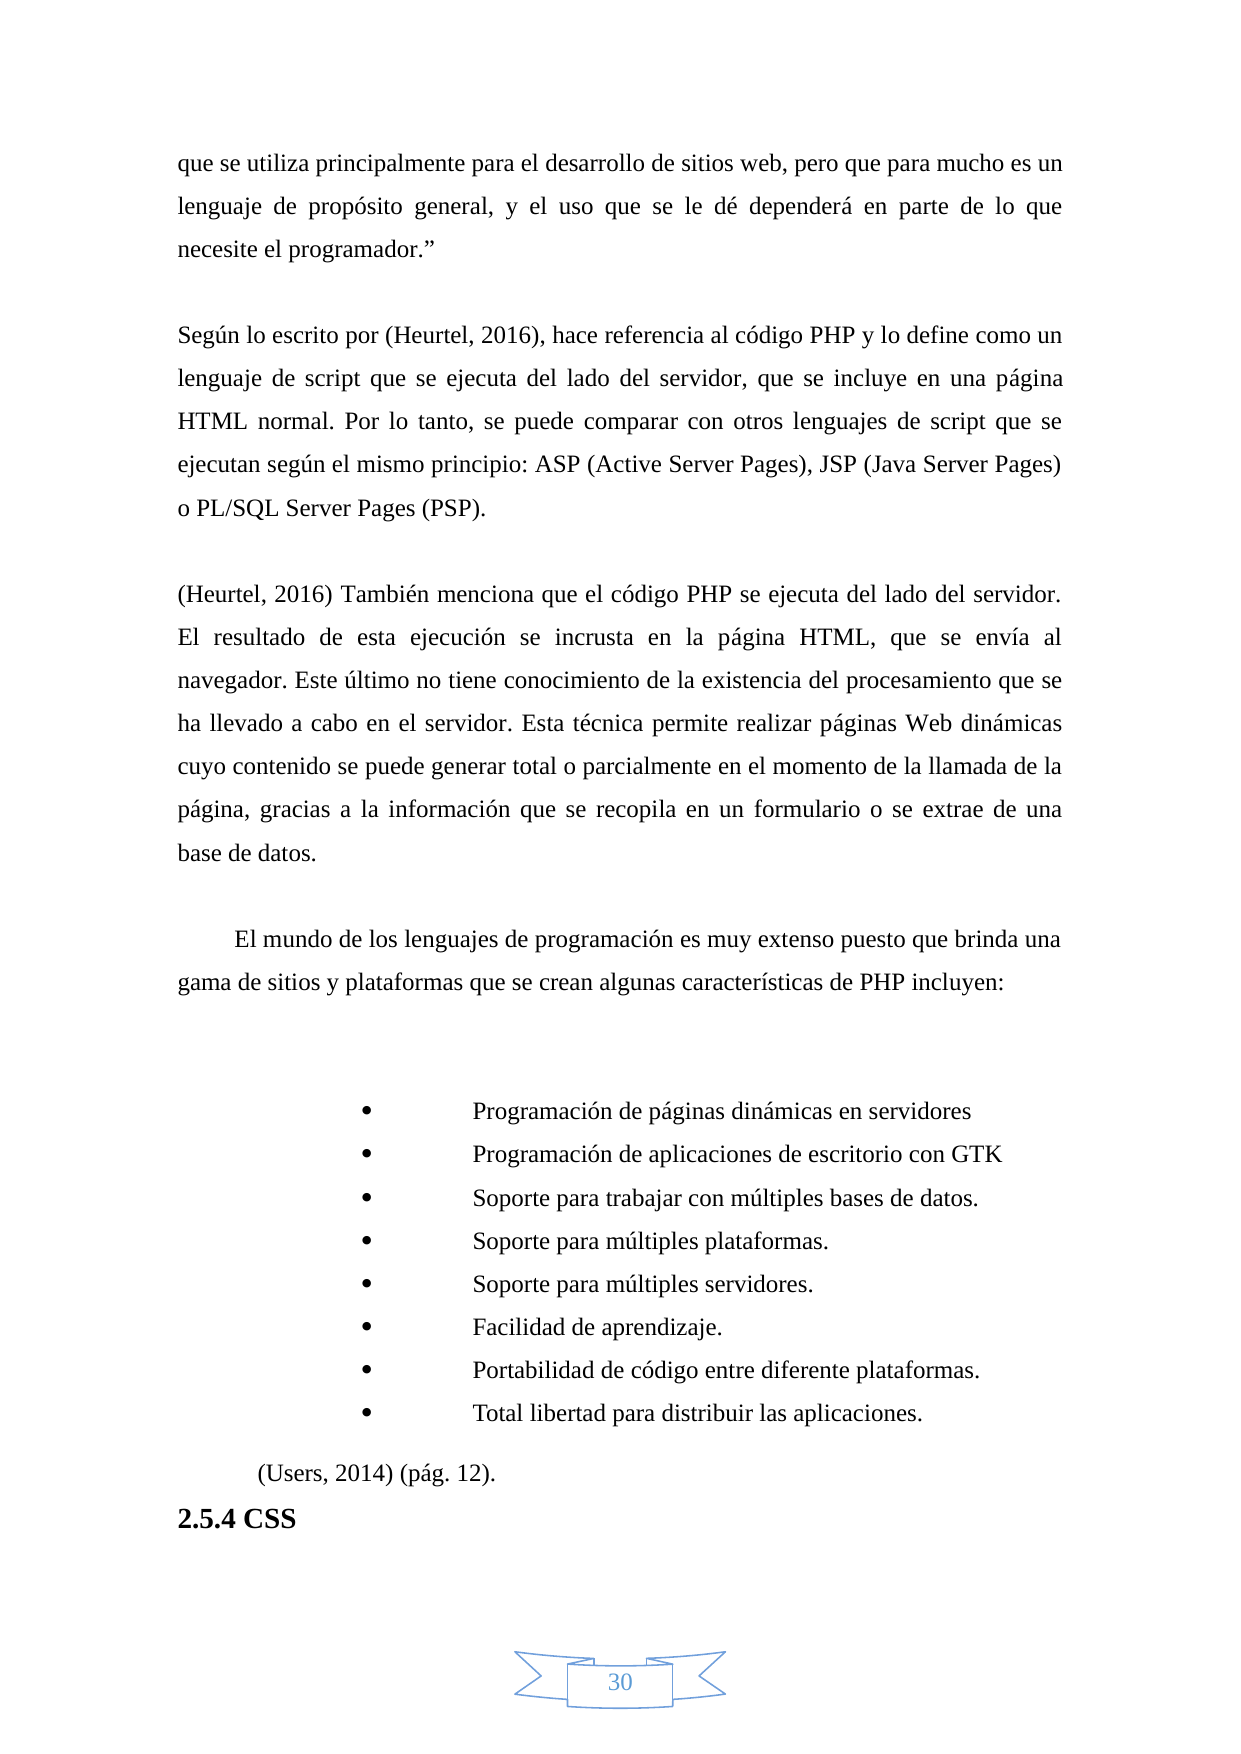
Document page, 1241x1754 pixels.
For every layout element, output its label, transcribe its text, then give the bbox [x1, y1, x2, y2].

text (pág. 12). [177, 1458, 1063, 1487]
list Soporte para múltiples servidores. [362, 1269, 1063, 1298]
list Total libertad para distribuir las aplicaciones. [362, 1398, 1063, 1427]
text Según lo escrito por , hace referencia al código PHP y lo define como un lenguaje de script que se ejecuta del lado del servidor, que se incluye en una página HTML normal. Por lo tanto, se puede comparar con otros lenguajes de script que se ejecutan según el mismo principio: ASP (Active Server Pages), JSP (Java Server Pages) o PL/SQL Server Pages (PSP). [177, 320, 1063, 521]
list Soporte para trabajar con múltiples bases de datos. [362, 1183, 1063, 1211]
text También menciona que el código PHP se ejecuta del lado del servidor. El resultado de esta ejecución se incrusta en la página HTML, que se envía al navegador. Este último no tiene conocimiento de la existencia del procesamiento que se ha llevado a cabo en el servidor. Esta técnica permite realizar páginas Web dinámicas cuyo contenido se puede generar total o parcialmente en el momento de la llamada de la página, gracias a la información que se recopila en un formulario o se extrae de una base de datos. [177, 579, 1063, 866]
text El mundo de los lenguajes de programación es muy extenso puesto que brinda una gama de sitios y plataformas que se crean algunas características de PHP incluyen: [177, 924, 1063, 996]
text 2.5.4 CSS [177, 1501, 1063, 1535]
list Portabilidad de código entre diferente plataformas. [362, 1355, 1063, 1384]
list Programación de páginas dinámicas en servidores [362, 1096, 1063, 1125]
list Programación de aplicaciones de escritorio con GTK [362, 1139, 1063, 1168]
list Facilidad de aprendizaje. [362, 1312, 1063, 1341]
list Soporte para múltiples plataformas. [362, 1226, 1063, 1254]
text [177, 148, 1063, 263]
